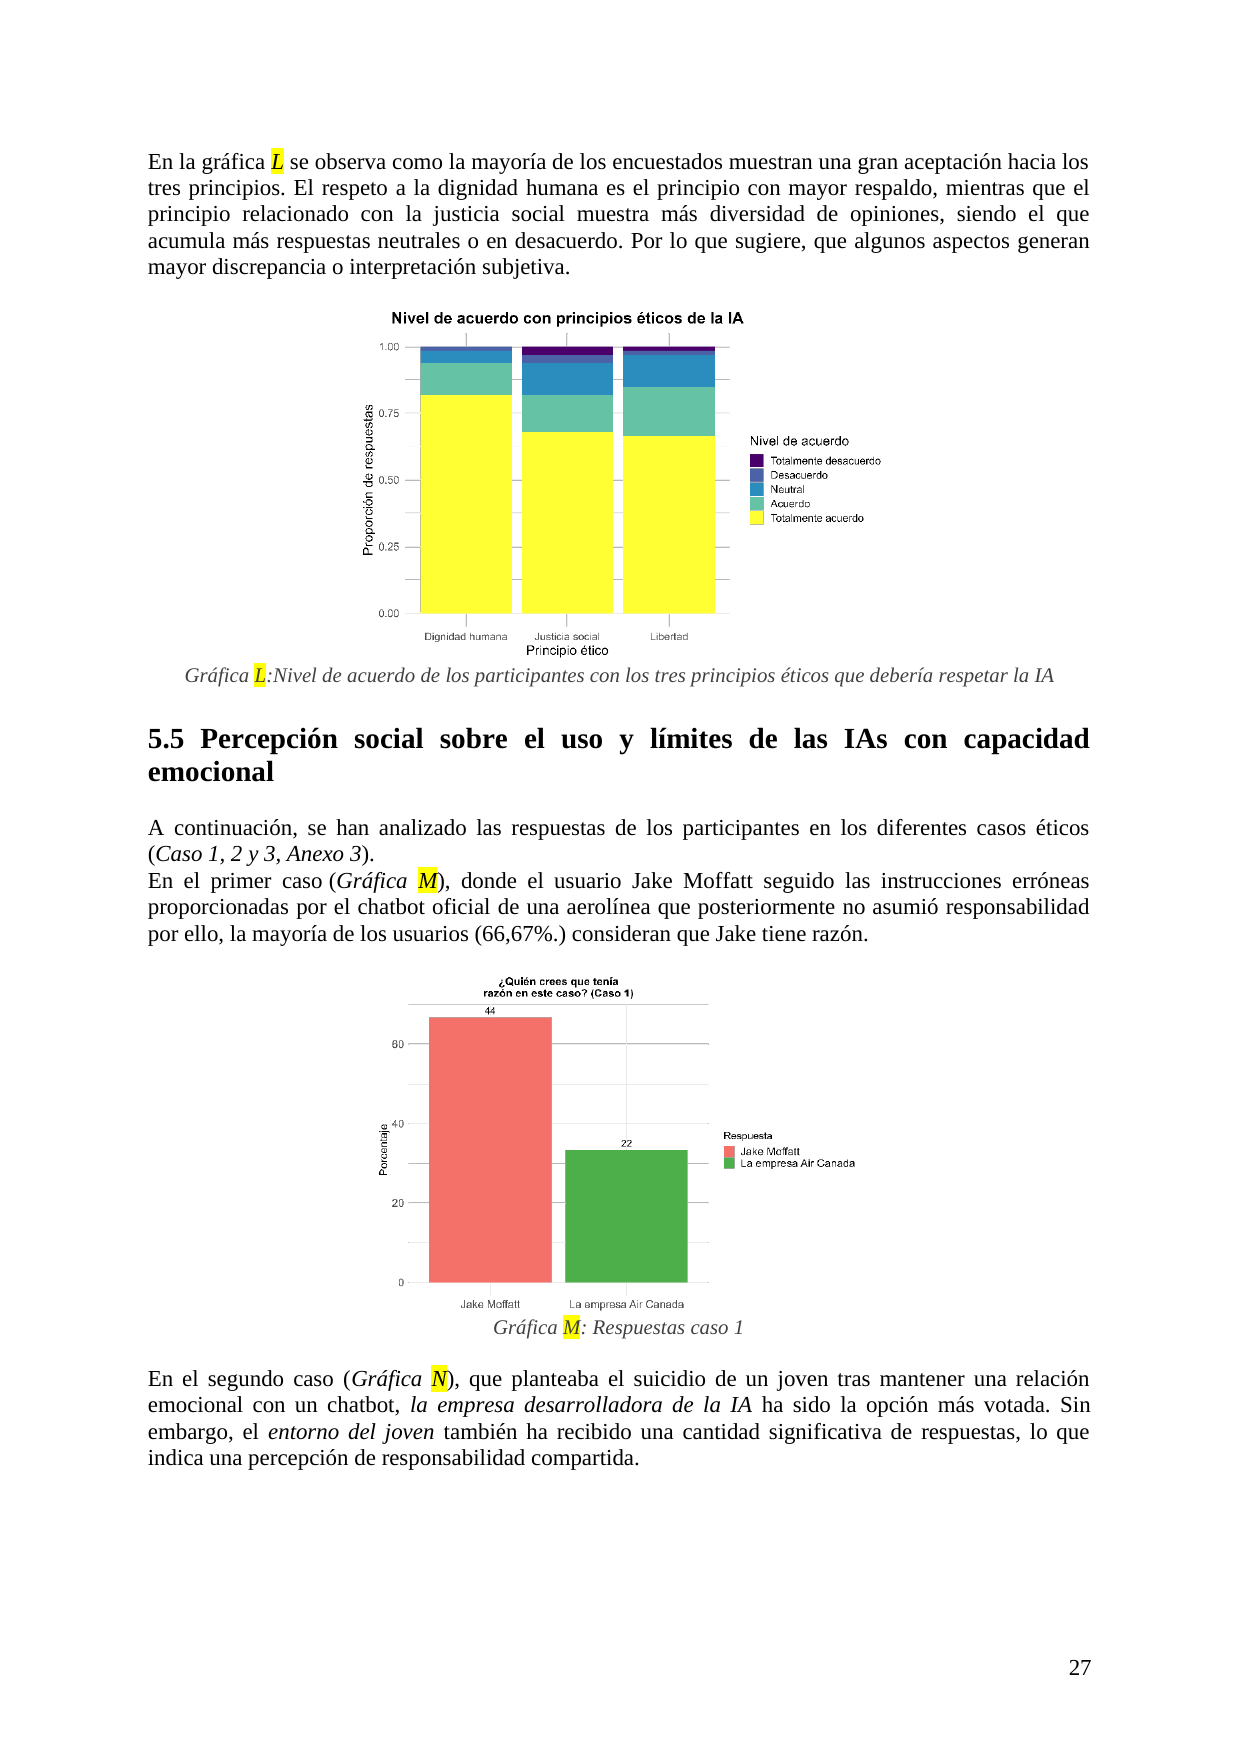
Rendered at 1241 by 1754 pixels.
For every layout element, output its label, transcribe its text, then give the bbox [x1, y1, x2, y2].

text A continuación, se han analizado las respuestas de los participantes en los diferentes casos éticos (Caso 1, 2 y 3, Anexo 3). [148, 814, 1091, 867]
text En la gráfica L se observa como la mayoría de los encuestados muestran una gran aceptación hacia los tres principios. El respeto a la dignidad humana es el principio con mayor respaldo, mientras que el principio relacionado con la justicia social muestra más diversidad de opiniones, siendo el que acumula más respuestas neutrales o en desacuerdo. Por lo que sugiere, que algunos aspectos generan mayor discrepancia o interpretación subjetiva. [148, 148, 1091, 279]
text Gráfica L:Nivel de acuerdo de los participantes con los tres principios éticos que debería respetar la IA [266, 663, 1091, 687]
picture [357, 305, 881, 664]
text Gráfica M: Respuestas caso 1 [580, 1315, 1091, 1339]
text En el primer caso (Gráfica M), donde el usuario Jake Moffatt seguido las instrucciones erróneas proporcionadas por el chatbot oficial de una aerolínea que posteriormente no asumió responsabilidad por ello, la mayoría de los usuarios (66,67%.) consideran que Jake tiene razón. [148, 867, 1091, 946]
subtitle 5.5 Percepción social sobre el uso y límites de las IAs con capacidad emocional [148, 721, 1091, 788]
text En el segundo caso (Gráfica N), que planteaba el suicidio de un joven tras mantener una relación emocional con un chatbot, la empresa desarrolladora de la IA ha sido la opción más votada. Sin embargo, el entorno del joven también ha recibido una cantidad significativa de respuestas, lo que indica una percepción de responsabilidad compartida. [148, 1365, 1091, 1471]
text Gráfica M: Respuestas caso 1 [148, 1315, 563, 1339]
picture [374, 972, 865, 1315]
